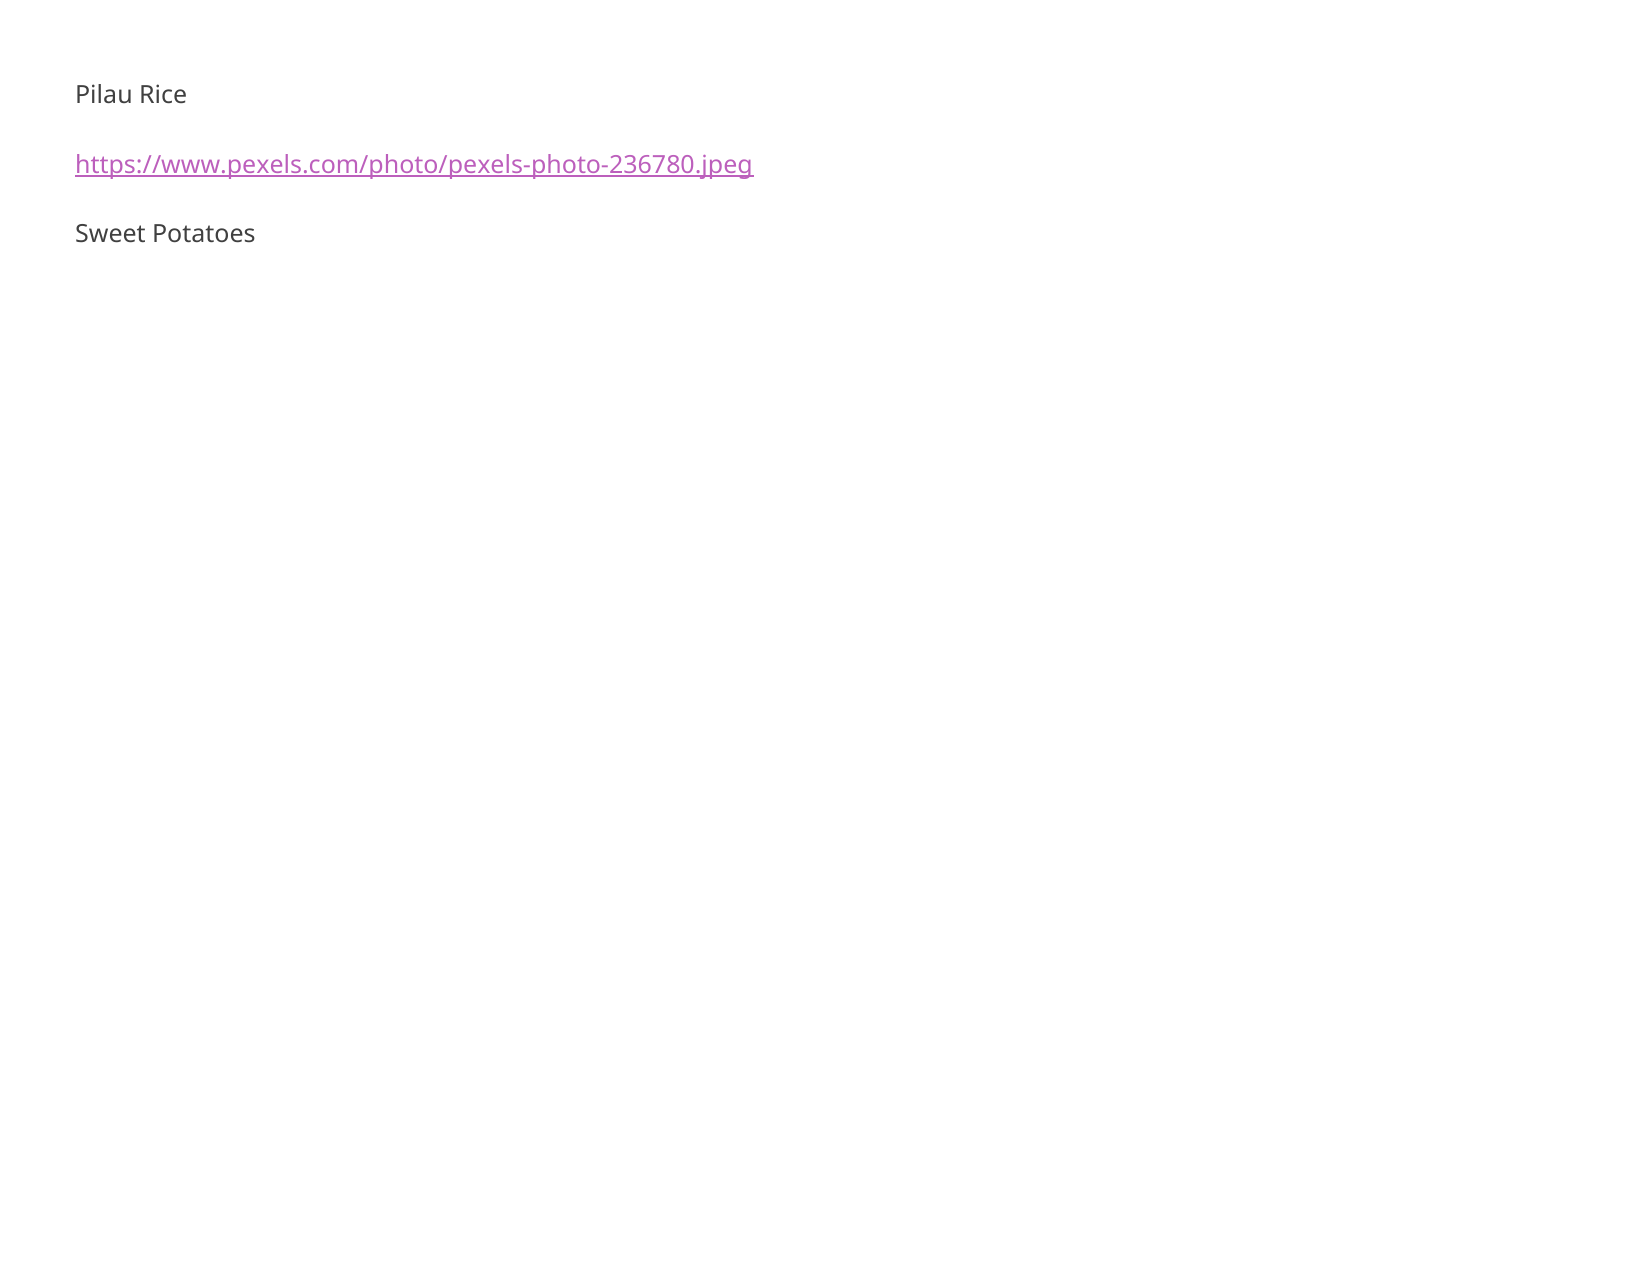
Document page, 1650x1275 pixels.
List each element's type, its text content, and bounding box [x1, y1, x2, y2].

text Sweet Potatoes [75, 216, 1575, 250]
text https://www.pexels.com/photo/pexels-photo-236780.jpeg [75, 146, 1575, 180]
text Pilau Rice [75, 76, 1575, 111]
